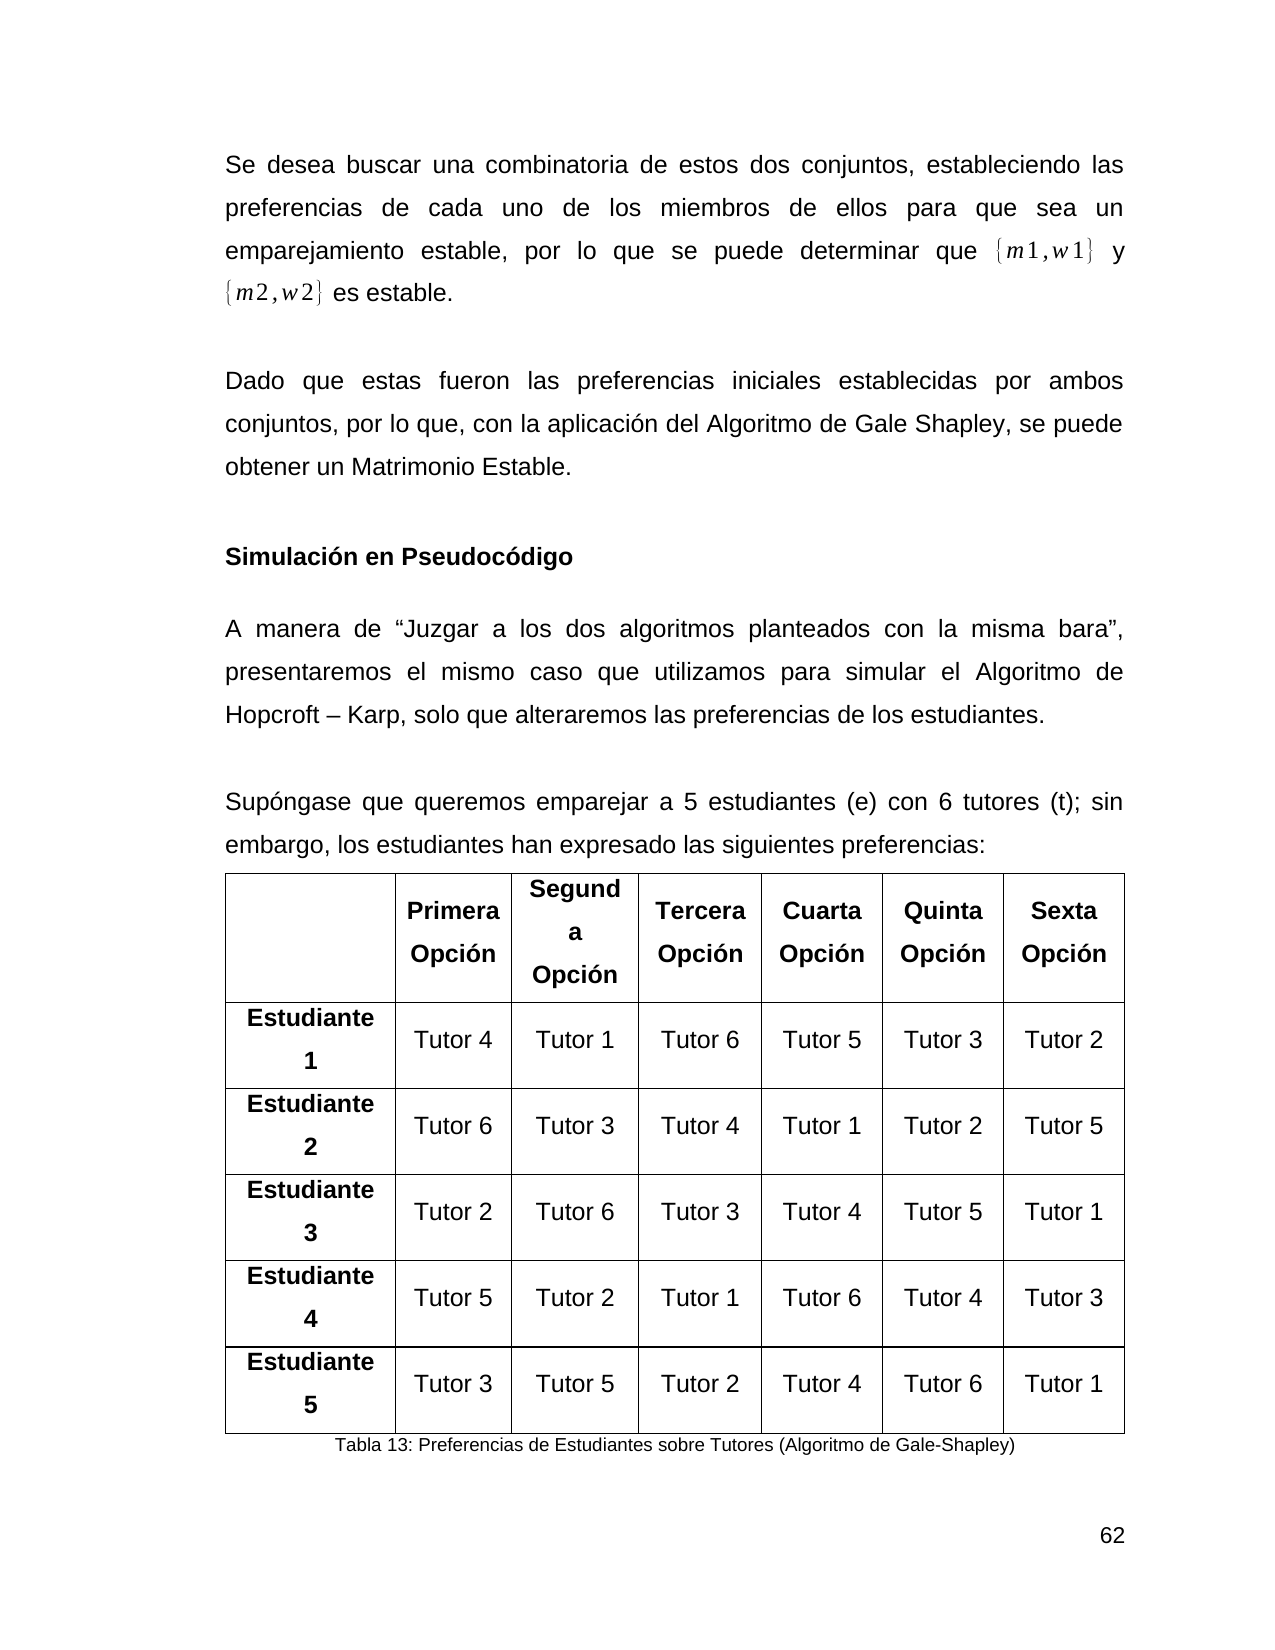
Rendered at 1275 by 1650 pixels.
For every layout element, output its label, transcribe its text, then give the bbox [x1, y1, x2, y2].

table_cell Tutor 3 [883, 1003, 1003, 1088]
table_cell Estudiante 4 [226, 1261, 395, 1346]
table_cell Tutor 3 [1004, 1261, 1124, 1346]
table_header Segunda Opción [512, 874, 638, 1002]
table_header [226, 874, 395, 1002]
table_header Primera Opción [396, 874, 511, 1002]
table_header Quinta Opción [883, 874, 1003, 1002]
table_cell Tutor 4 [762, 1175, 882, 1260]
table_cell Tutor 2 [639, 1348, 761, 1432]
table_cell Tutor 1 [1004, 1175, 1124, 1260]
text A manera de “Juzgar a los dos algoritmos planteados con la misma bara”, presentaremos el mismo caso que utilizamos para simular el Algoritmo de Hopcroft – Karp, solo que alteraremos las preferencias de los estudiantes. [225, 614, 1125, 729]
table_cell Tutor 2 [396, 1175, 511, 1260]
table_cell Tutor 2 [883, 1089, 1003, 1174]
table_cell Tutor 4 [762, 1348, 882, 1432]
table_header Sexta Opción [1004, 874, 1124, 1002]
table_cell Tutor 2 [512, 1261, 638, 1346]
table_cell Tutor 6 [639, 1003, 761, 1088]
table_cell Tutor 5 [1004, 1089, 1124, 1174]
table_cell Estudiante 1 [226, 1003, 395, 1088]
text Supóngase que queremos emparejar a 5 estudiantes (e) con 6 tutores (t); sin embargo, los estudiantes han expresado las siguientes preferencias: [225, 787, 1125, 859]
table_cell Tutor 4 [396, 1003, 511, 1088]
text Se desea buscar una combinatoria de estos dos conjuntos, estableciendo las preferencias de cada uno de los miembros de ellos para que sea un emparejamiento estable, por lo que se puede determinar que y es estable. [225, 150, 1125, 308]
text Dado que estas fueron las preferencias iniciales establecidas por ambos conjuntos, por lo que, con la aplicación del Algoritmo de Gale Shapley, se puede obtener un Matrimonio Estable. [225, 366, 1125, 481]
table_header Tercera Opción [639, 874, 761, 1002]
table_cell Tutor 2 [1004, 1003, 1124, 1088]
table_cell Tutor 6 [396, 1089, 511, 1174]
table_cell Estudiante 2 [226, 1089, 395, 1174]
table_cell Tutor 1 [762, 1089, 882, 1174]
text Tabla 13: Preferencias de Estudiantes sobre Tutores (Algoritmo de Gale-Shapley) [225, 1434, 1125, 1455]
table_cell Estudiante 3 [226, 1175, 395, 1260]
table_cell Tutor 5 [512, 1348, 638, 1432]
table_cell Tutor 6 [883, 1348, 1003, 1432]
table_cell Tutor 1 [1004, 1348, 1124, 1432]
table_cell Tutor 4 [883, 1261, 1003, 1346]
table_cell Tutor 5 [396, 1261, 511, 1346]
table_cell Tutor 1 [512, 1003, 638, 1088]
table_cell Tutor 1 [639, 1261, 761, 1346]
table_cell Estudiante 5 [226, 1348, 395, 1432]
table_cell Tutor 6 [512, 1175, 638, 1260]
table_cell Tutor 3 [639, 1175, 761, 1260]
table_header Cuarta Opción [762, 874, 882, 1002]
table_cell Tutor 6 [762, 1261, 882, 1346]
subtitle Simulación en Pseudocódigo [225, 542, 1125, 571]
table_cell Tutor 3 [512, 1089, 638, 1174]
table_cell Tutor 5 [883, 1175, 1003, 1260]
table_cell Tutor 3 [396, 1348, 511, 1432]
table_cell Tutor 5 [762, 1003, 882, 1088]
table_cell Tutor 4 [639, 1089, 761, 1174]
